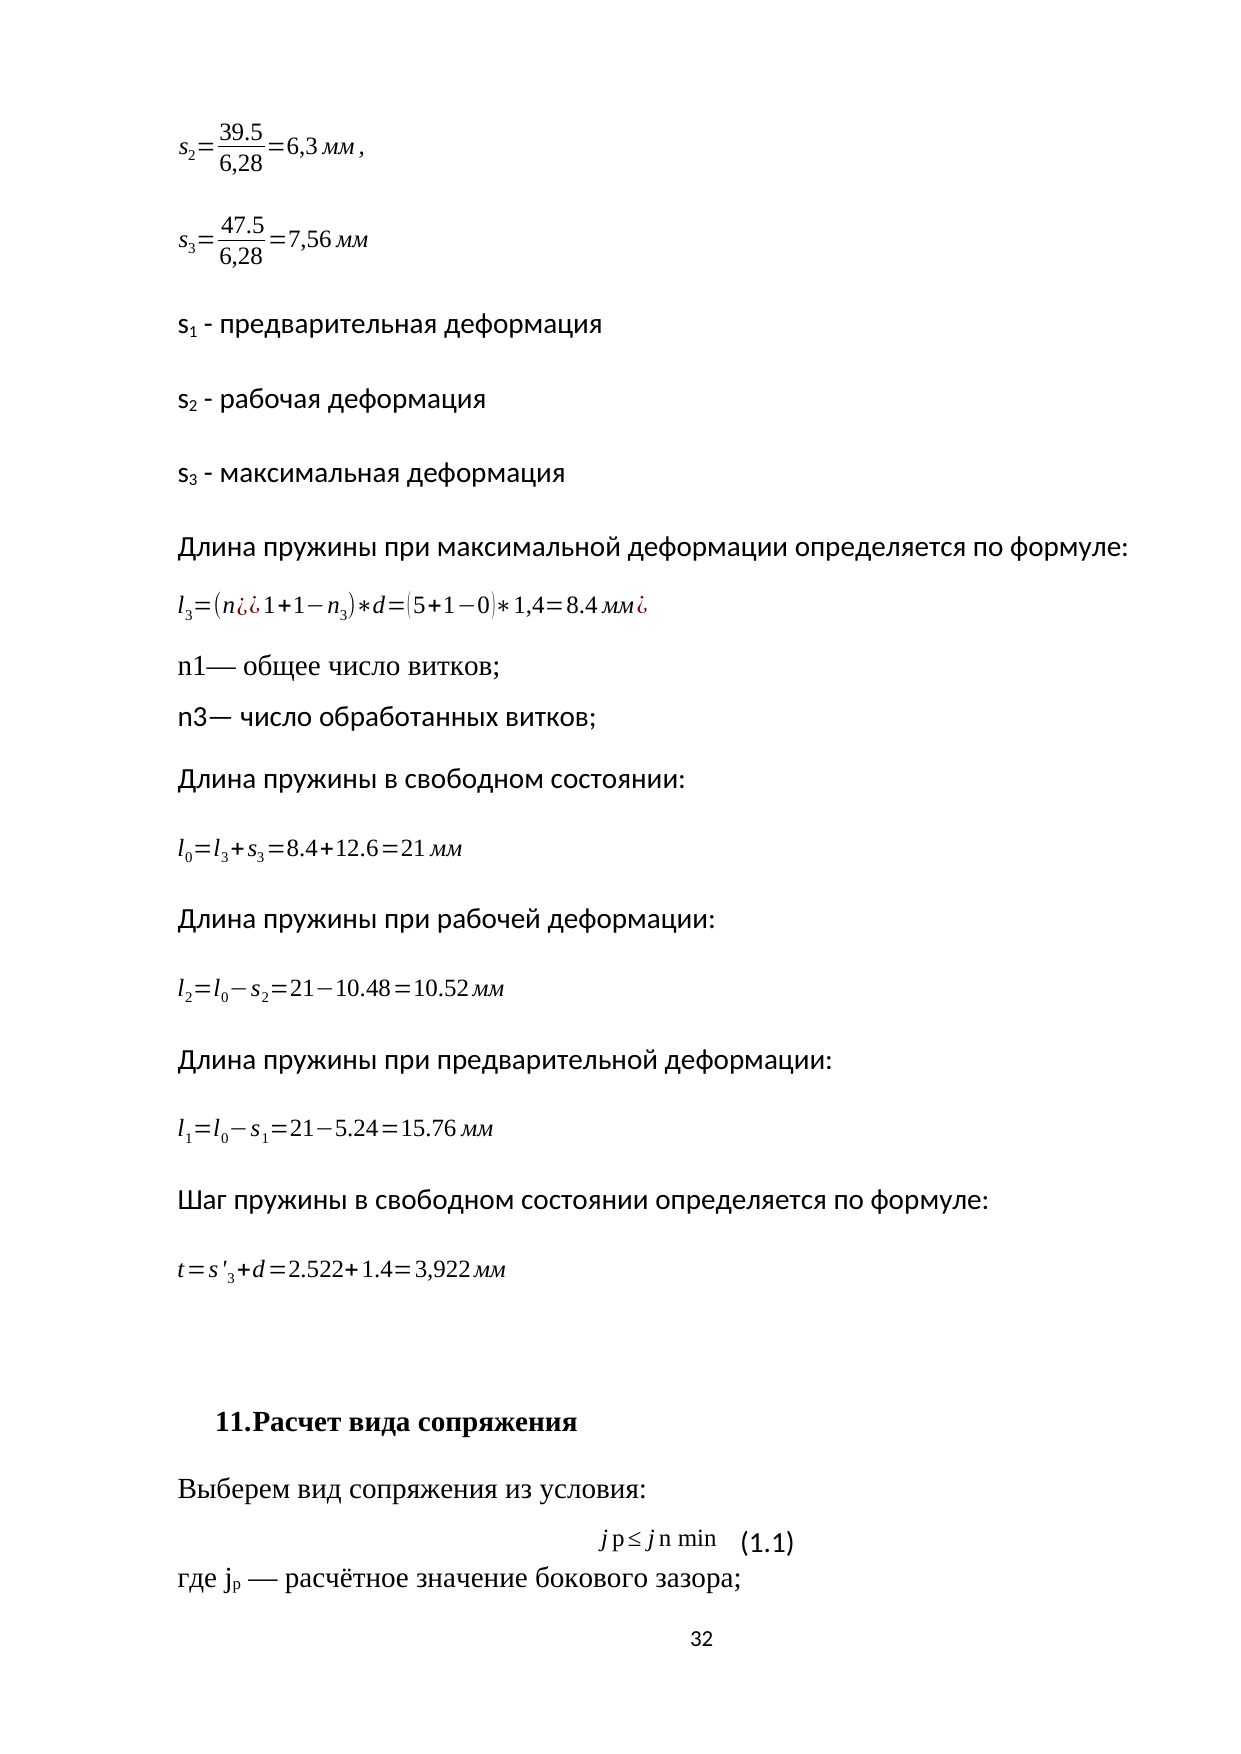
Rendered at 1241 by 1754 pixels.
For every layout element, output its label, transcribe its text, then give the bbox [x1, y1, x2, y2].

table_header (1.1) [729, 1524, 1151, 1560]
text где jр — расчётное значение бокового зазора; [177, 1560, 1152, 1593]
text n1— общее число витков; [177, 648, 1152, 682]
text n3— число обработанных витков; [177, 698, 1152, 734]
text s1 - предварительная деформация [177, 306, 1137, 341]
text s2 - рабочая деформация [177, 380, 1137, 416]
text Длина пружины при предварительной деформации: [177, 1041, 1137, 1076]
text Длина пружины при максимальной деформации определяется по формуле: [177, 528, 1152, 564]
subtitle Расчет вида сопряжения [215, 1404, 1152, 1438]
text Выберем вид сопряжения из условия: [177, 1471, 1152, 1505]
text Шаг пружины в свободном состоянии определяется по формуле: [177, 1181, 1137, 1217]
table_header [177, 1524, 729, 1560]
text Длина пружины в свободном состоянии: [177, 760, 1137, 796]
text s3 - максимальная деформация [177, 454, 1137, 490]
text Длина пружины при рабочей деформации: [177, 900, 1137, 936]
